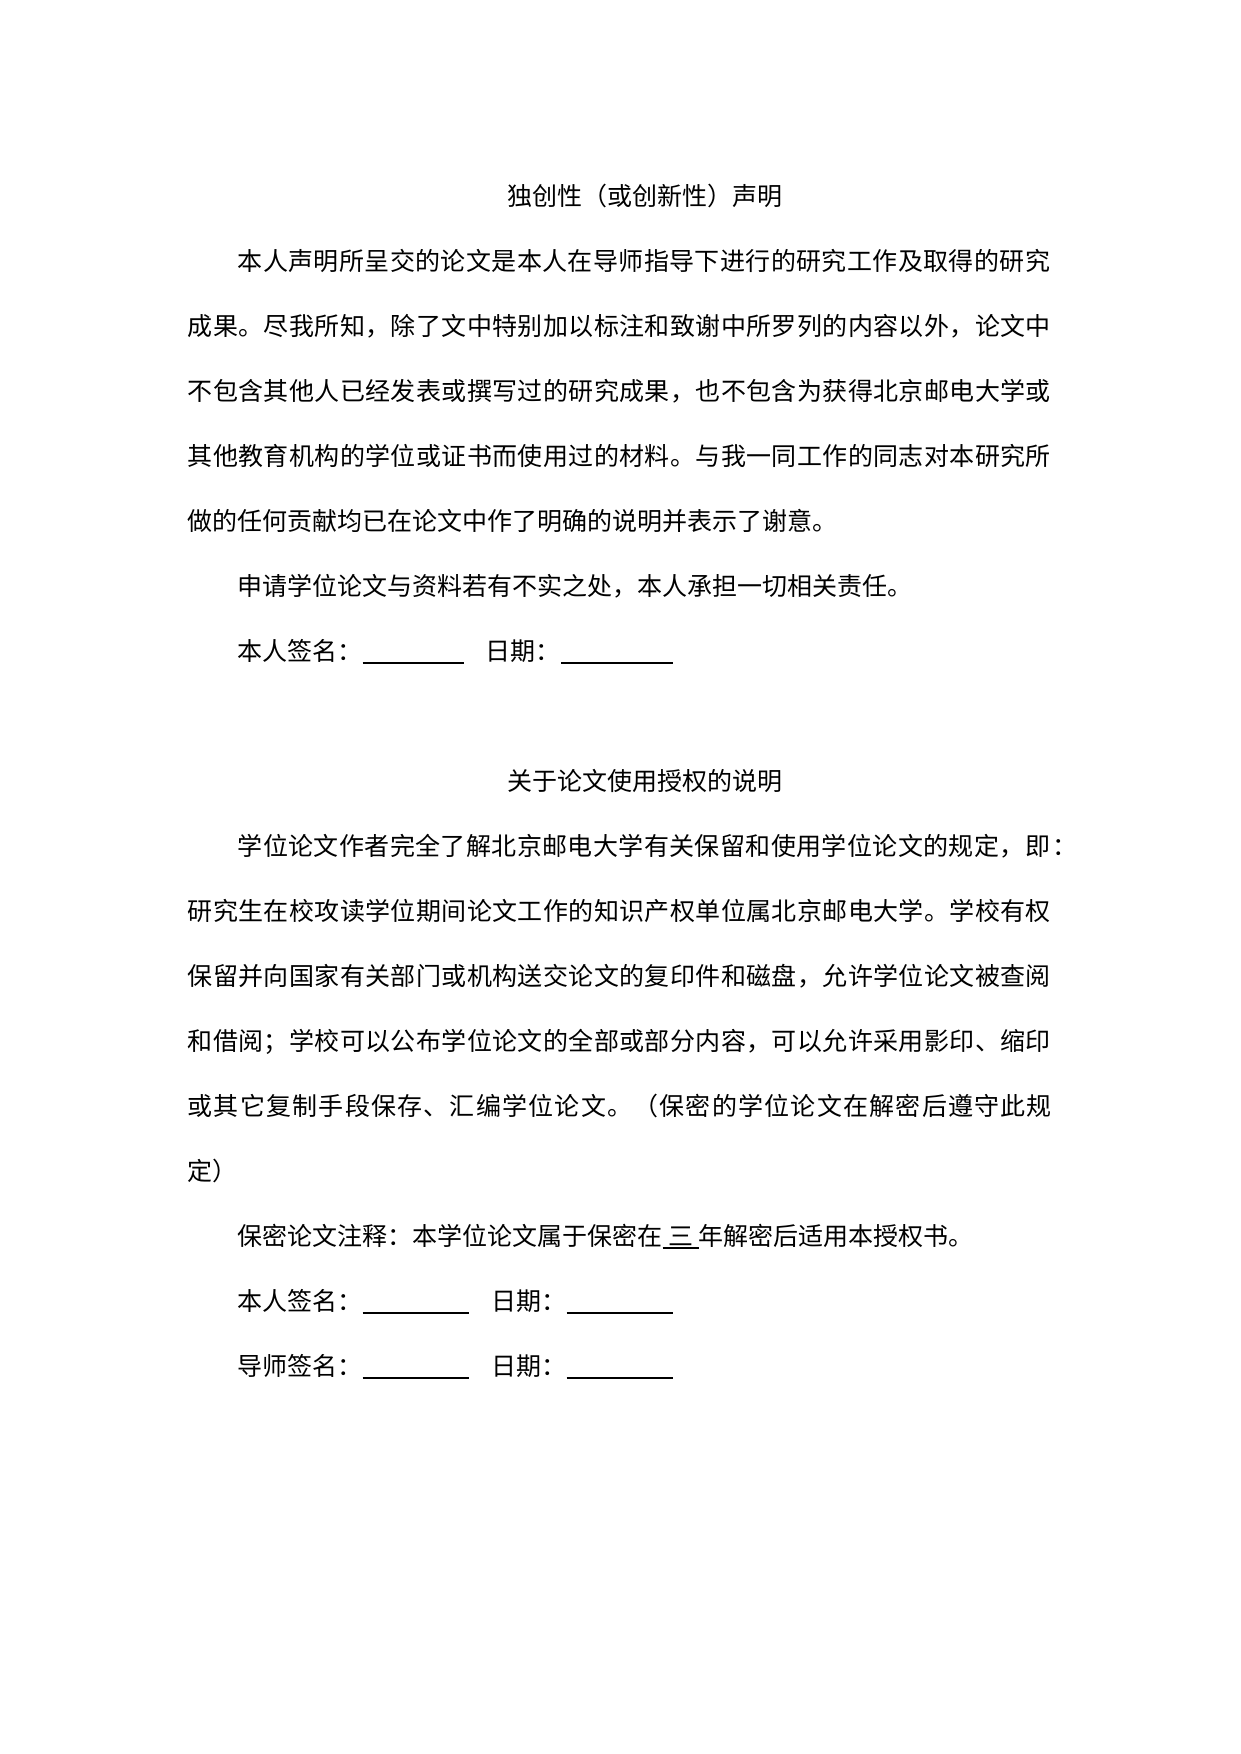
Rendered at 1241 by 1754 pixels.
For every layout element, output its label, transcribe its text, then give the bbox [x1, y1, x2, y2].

text 本人声明所呈交的论文是本人在导师指导下进行的研究工作及取得的研究成果。尽我所知，除了文中特别加以标注和致谢中所罗列的内容以外，论文中不包含其他人已经发表或撰写过的研究成果，也不包含为获得北京邮电大学或其他教育机构的学位或证书而使用过的材料。与我一同工作的同志对本研究所做的任何贡献均已在论文中作了明确的说明并表示了谢意。 [187, 227, 1053, 552]
text 申请学位论文与资料若有不实之处，本人承担一切相关责任。 [187, 552, 1053, 617]
text 本人签名： 日期： [187, 1267, 1053, 1332]
text 保密论文注释：本学位论文属于保密在 三 年解密后适用本授权书。 [187, 1202, 1053, 1267]
text 导师签名： 日期： [187, 1332, 1053, 1397]
text 本人签名： 日期： [187, 617, 1053, 682]
text 独创性（或创新性）声明 [187, 162, 1053, 227]
text 学位论文作者完全了解北京邮电大学有关保留和使用学位论文的规定，即：研究生在校攻读学位期间论文工作的知识产权单位属北京邮电大学。学校有权保留并向国家有关部门或机构送交论文的复印件和磁盘，允许学位论文被查阅和借阅；学校可以公布学位论文的全部或部分内容，可以允许采用影印、缩印或其它复制手段保存、汇编学位论文。（保密的学位论文在解密后遵守此规定） [187, 812, 1053, 1202]
text 关于论文使用授权的说明 [187, 747, 1053, 812]
